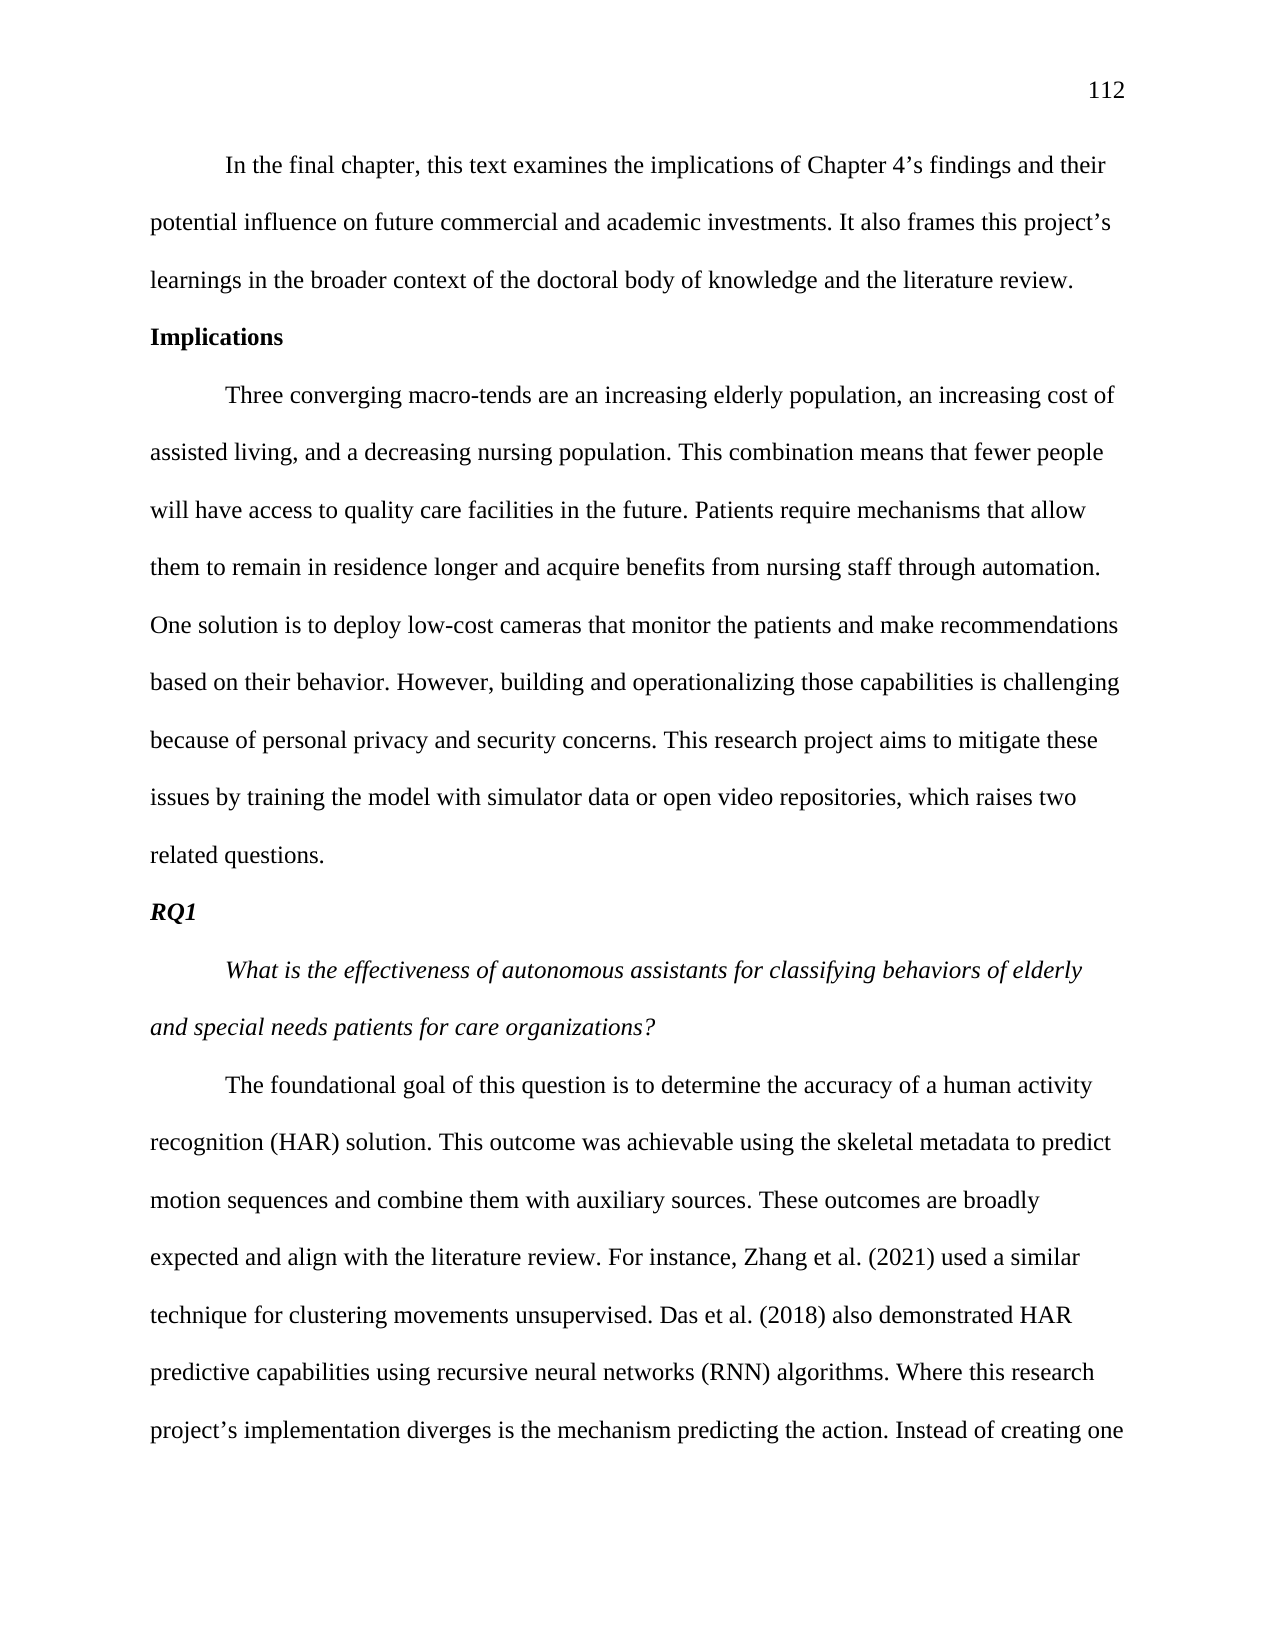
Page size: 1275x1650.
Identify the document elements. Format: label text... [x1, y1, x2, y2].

subtitle RQ1 [150, 897, 1125, 926]
text In the final chapter, this text examines the implications of Chapter 4’s findings and their potential influence on future commercial and academic investments. It also frames this project’s learnings in the broader context of the doctoral body of knowledge and the literature review. [150, 150, 1125, 294]
text Three converging macro-tends are an increasing elderly population, an increasing cost of assisted living, and a decreasing nursing population. This combination means that fewer people will have access to quality care facilities in the future. Patients require mechanisms that allow them to remain in residence longer and acquire benefits from nursing staff through automation. One solution is to deploy low-cost cameras that monitor the patients and make recommendations based on their behavior. However, building and operationalizing those capabilities is challenging because of personal privacy and security concerns. This research project aims to mitigate these issues by training the model with simulator data or open video repositories, which raises two related questions. [150, 380, 1125, 869]
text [150, 1070, 1125, 1444]
text What is the effectiveness of autonomous assistants for classifying behaviors of elderly and special needs patients for care organizations? [150, 955, 1125, 1041]
subtitle Implications [150, 322, 1125, 351]
